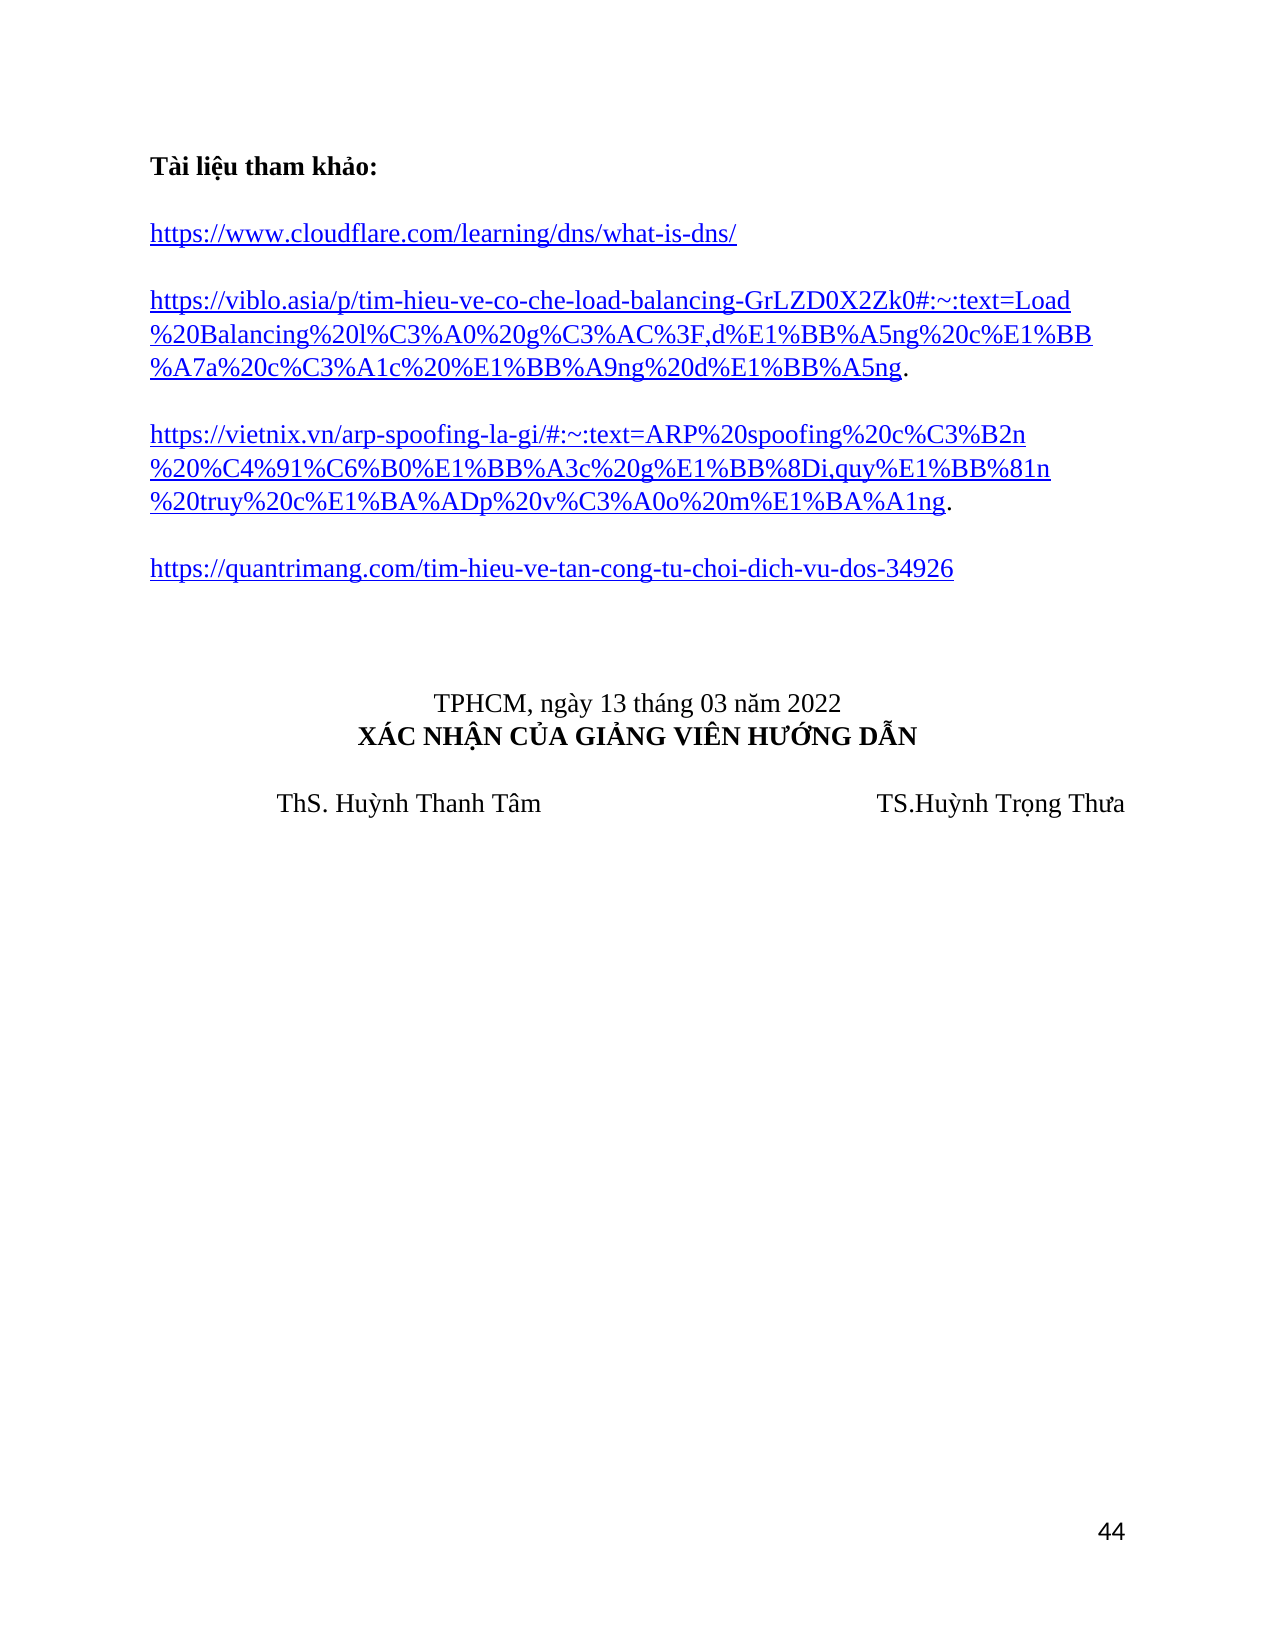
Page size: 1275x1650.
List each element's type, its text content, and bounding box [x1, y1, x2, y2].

list https://viblo.asia/p/tim-hieu-ve-co-che-load-balancing-GrLZD0X2Zk0#:~:text=Load%20Balancing%20l%C3%A0%20g%C3%AC%3F,d%E1%BB%A5ng%20c%E1%BB%A7a%20c%C3%A1c%20%E1%BB%A9ng%20d%E1%BB%A5ng. [150, 284, 1125, 382]
list XÁC NHẬN CỦA GIẢNG VIÊN HƯỚNG DẪN [150, 720, 1125, 751]
list TPHCM, ngày 13 tháng 03 năm 2022 [150, 687, 1125, 718]
list https://vietnix.vn/arp-spoofing-la-gi/#:~:text=ARP%20spoofing%20c%C3%B2n%20%C4%91%C6%B0%E1%BB%A3c%20g%E1%BB%8Di,quy%E1%BB%81n%20truy%20c%E1%BA%ADp%20v%C3%A0o%20m%E1%BA%A1ng. [150, 418, 1125, 517]
list https://quantrimang.com/tim-hieu-ve-tan-cong-tu-choi-dich-vu-dos-34926 [150, 552, 1125, 584]
list ThS. Huỳnh Thanh Tâm TS.Huỳnh Trọng Thưa [150, 787, 1125, 818]
list https://www.cloudflare.com/learning/dns/what-is-dns/ [150, 217, 1125, 248]
list Tài liệu tham khảo: [150, 150, 1125, 181]
